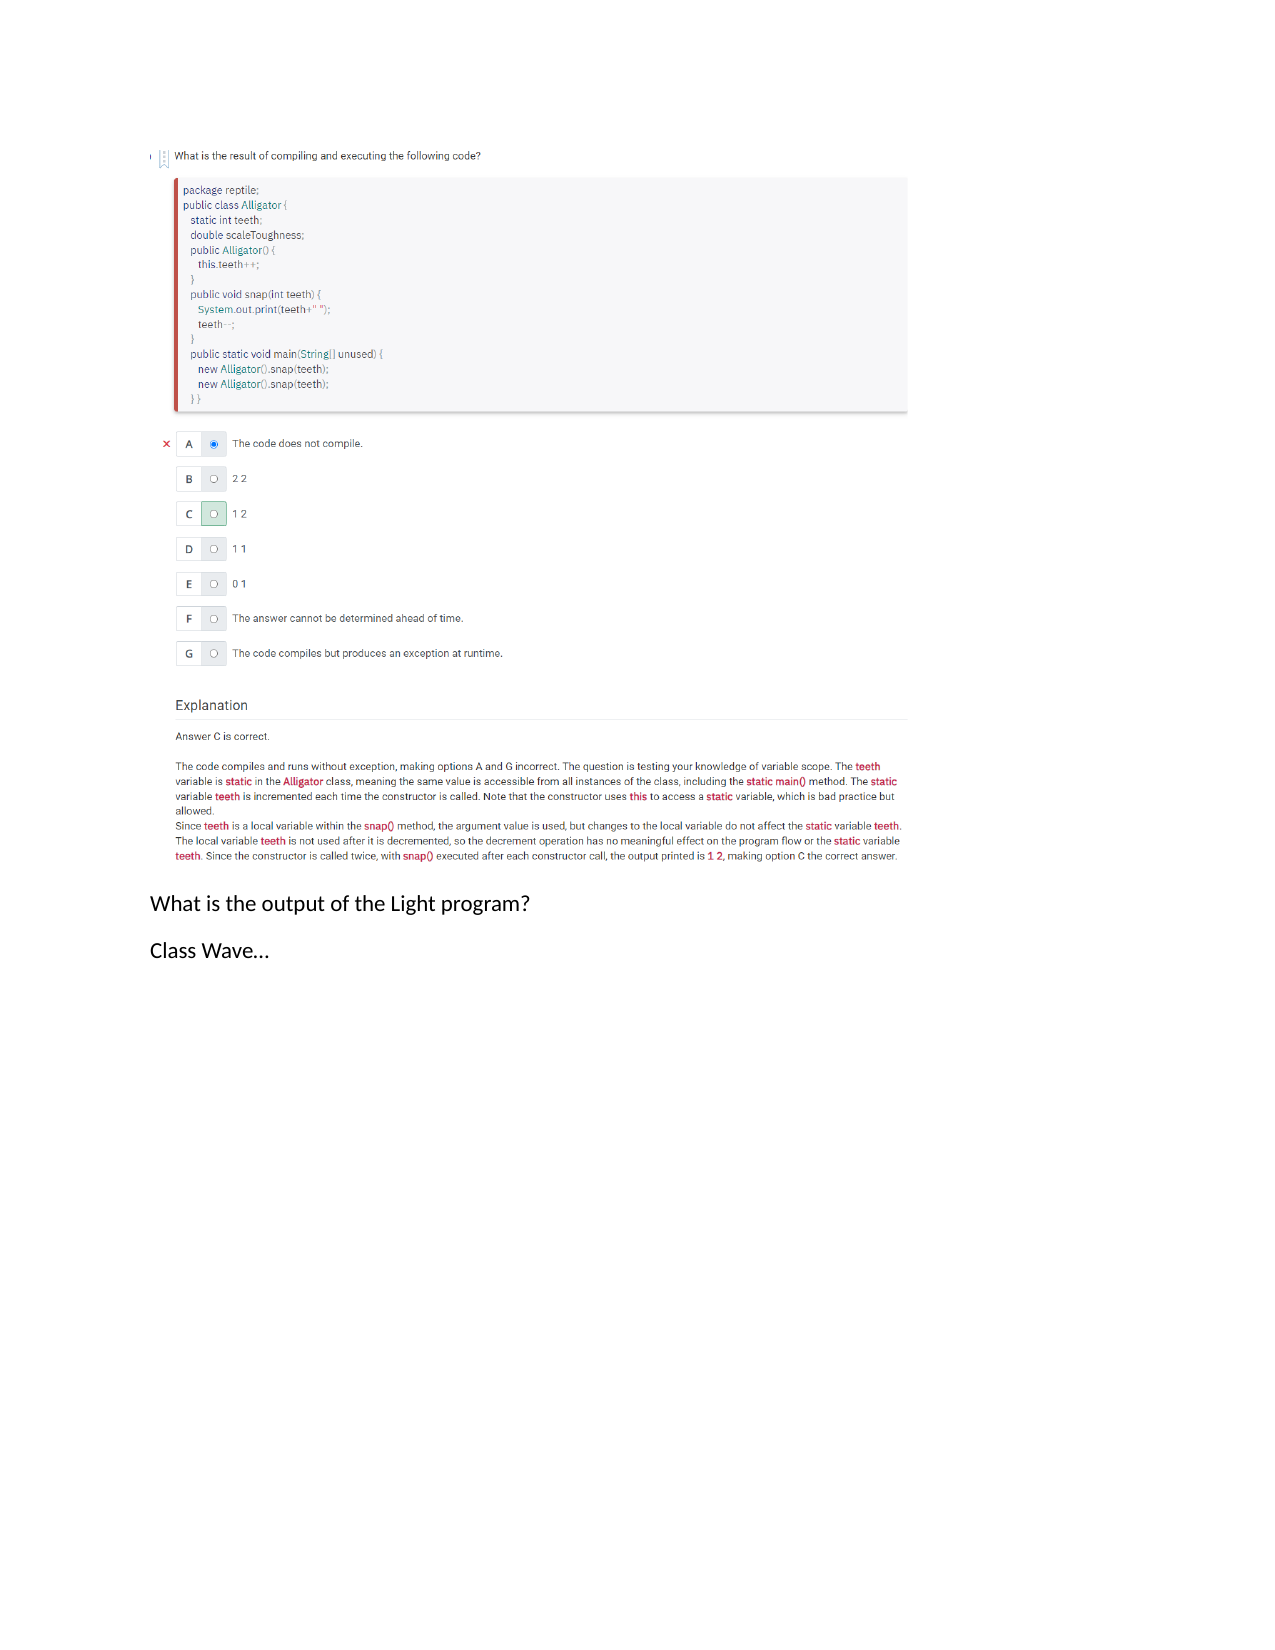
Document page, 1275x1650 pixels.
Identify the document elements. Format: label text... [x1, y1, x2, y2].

picture [150, 150, 908, 870]
text Class Wave… [150, 936, 1125, 964]
text What is the output of the Light program? [150, 889, 1125, 917]
